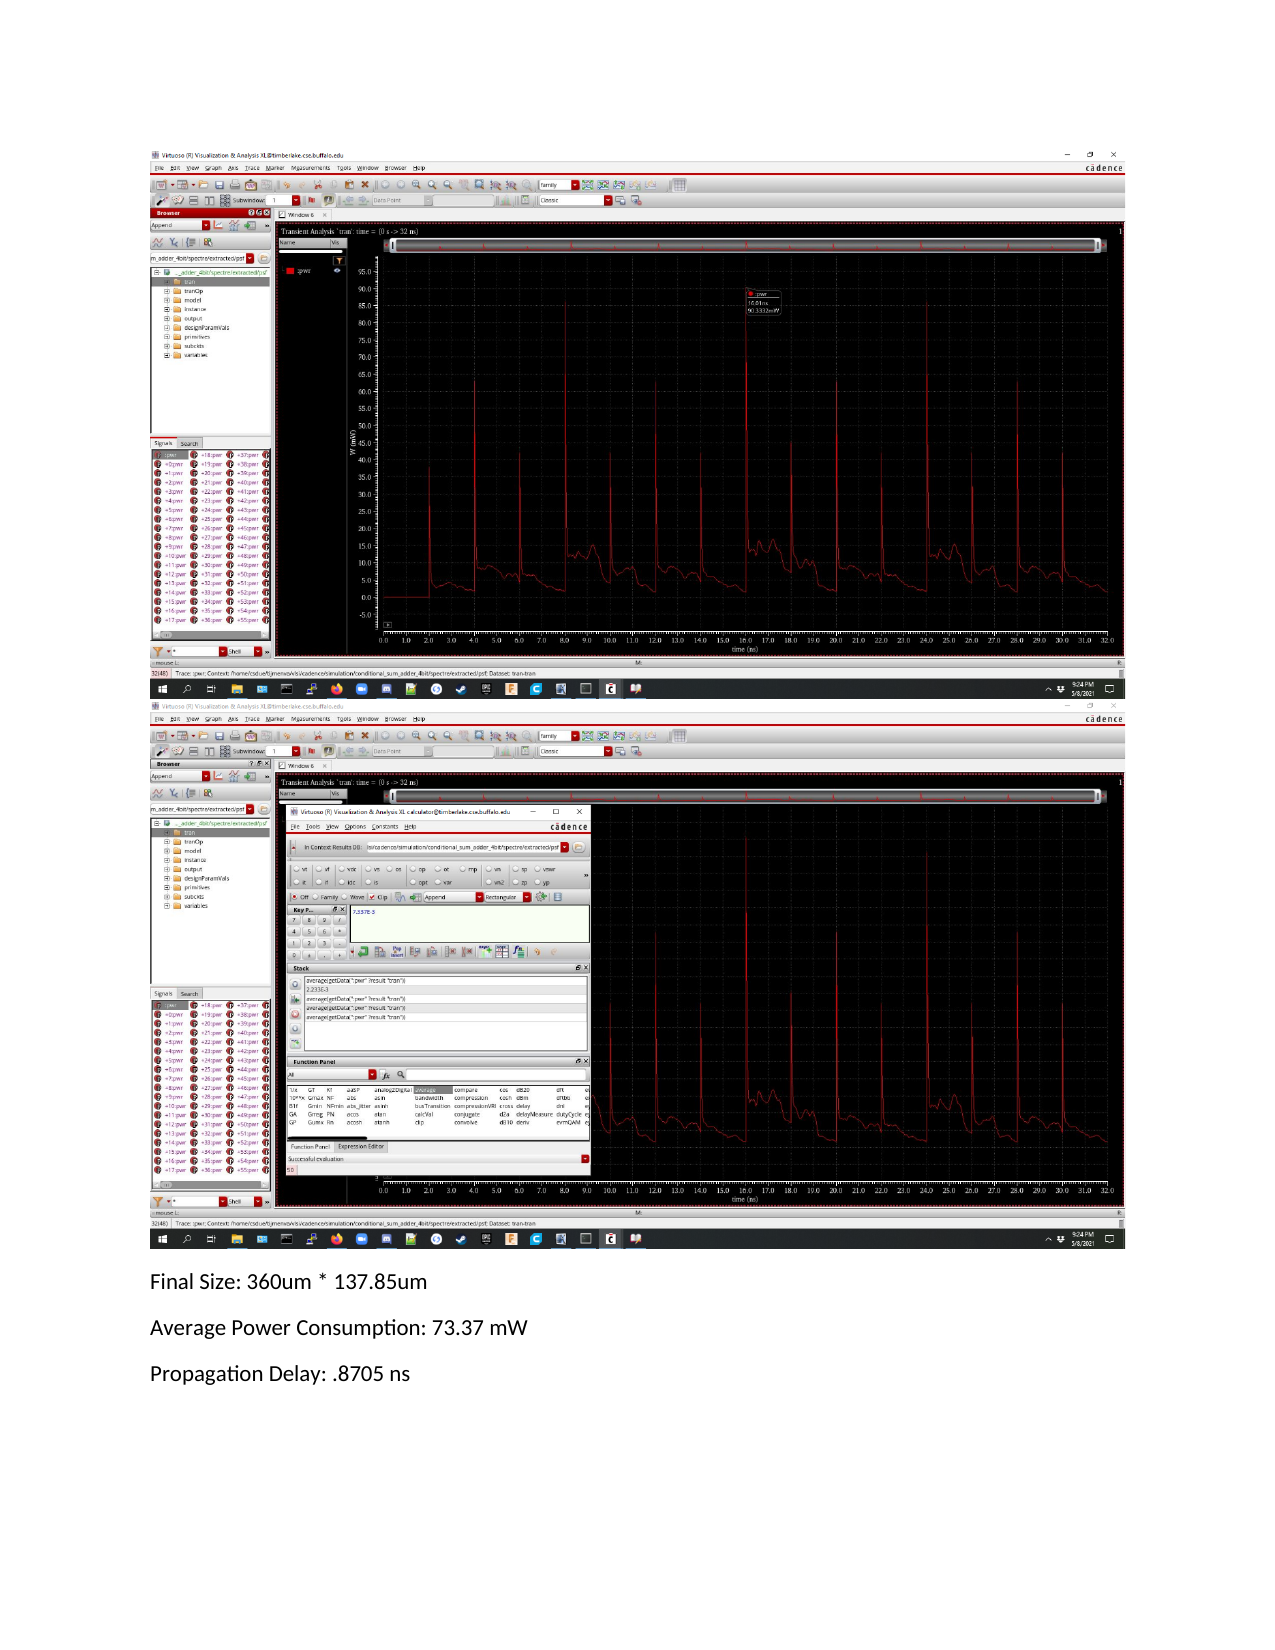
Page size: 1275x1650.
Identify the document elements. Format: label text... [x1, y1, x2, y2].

text Propagation Delay: .8705 ns [150, 1359, 1125, 1388]
picture [150, 700, 1125, 1249]
picture [150, 150, 1125, 699]
text Average Power Consumption: 73.37 mW [150, 1313, 1125, 1341]
text Final Size: 360um * 137.85um [150, 1267, 1125, 1295]
